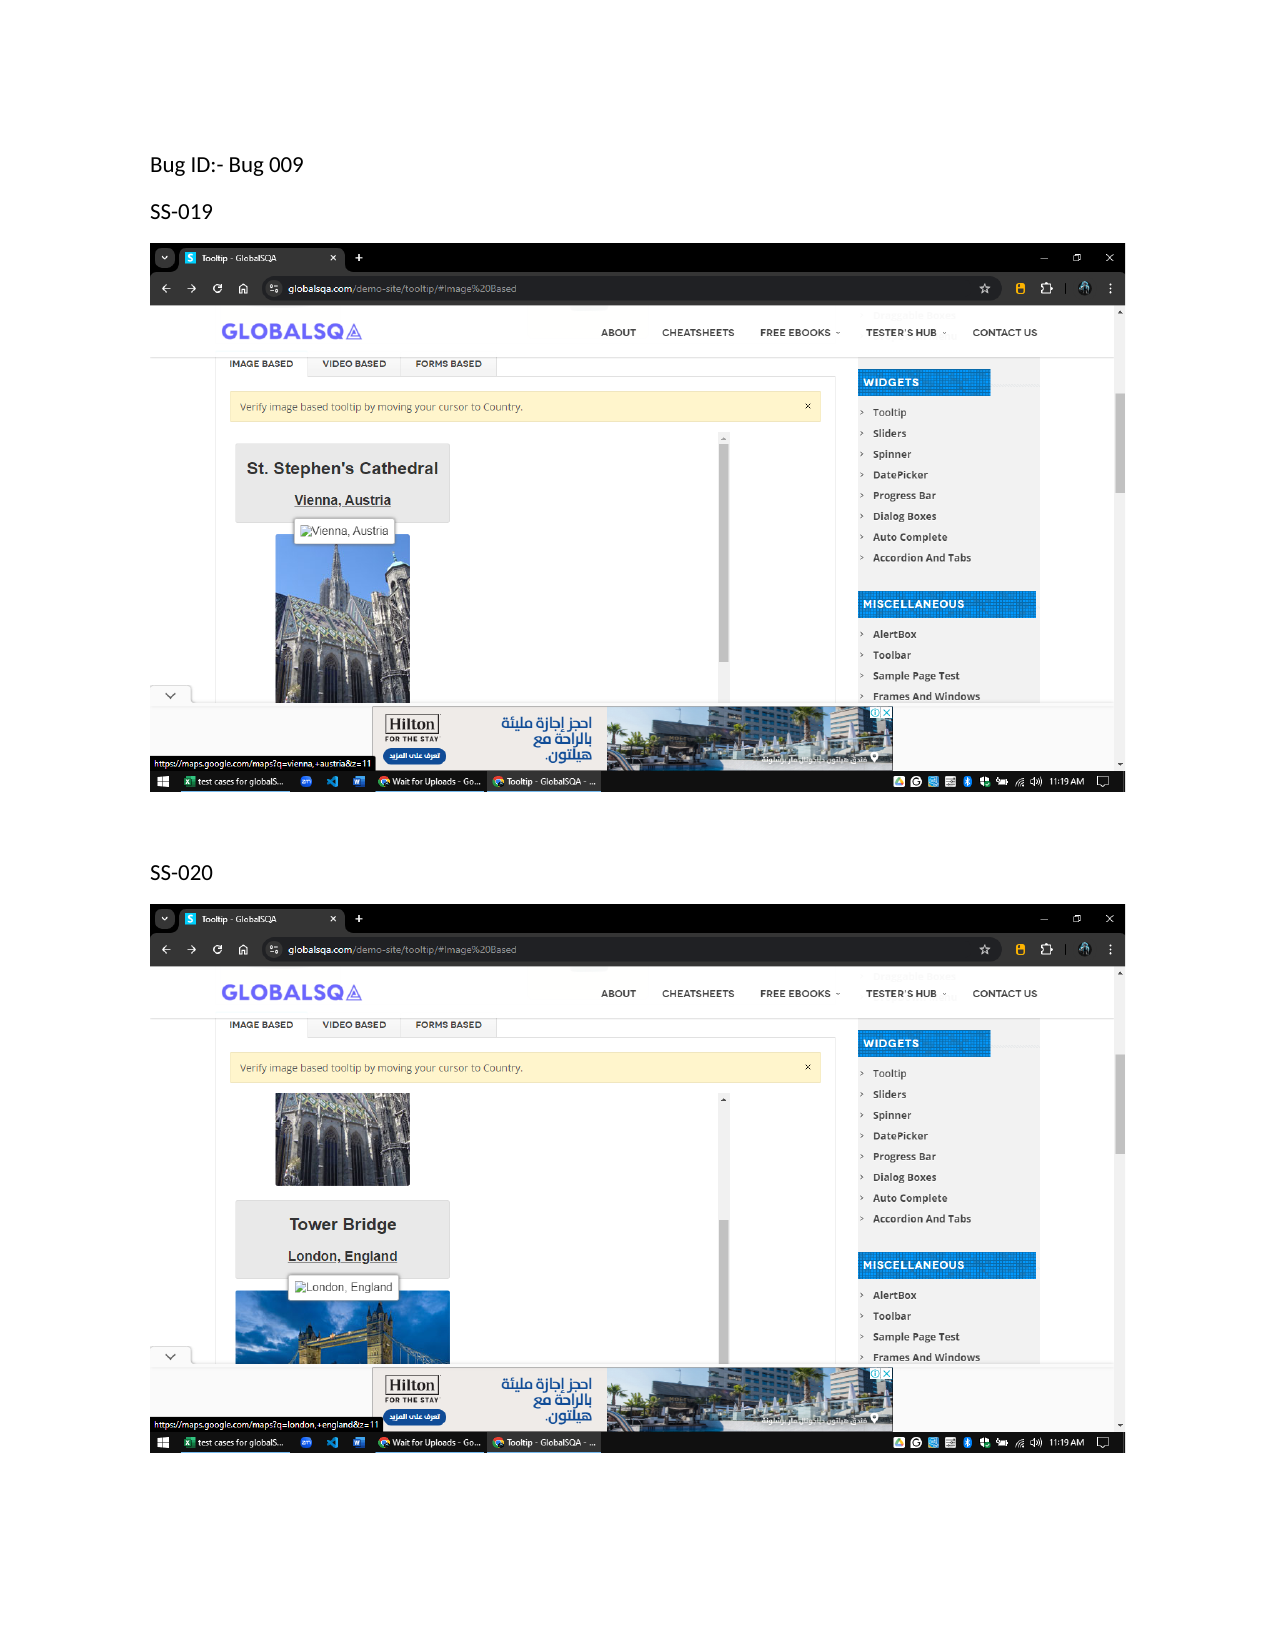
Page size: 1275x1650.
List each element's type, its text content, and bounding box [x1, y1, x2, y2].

picture [150, 243, 1125, 792]
text Bug ID:- Bug 009 [150, 150, 1125, 178]
picture [150, 904, 1125, 1453]
text SS-019 [150, 197, 1125, 225]
text SS-020 [150, 858, 1125, 886]
